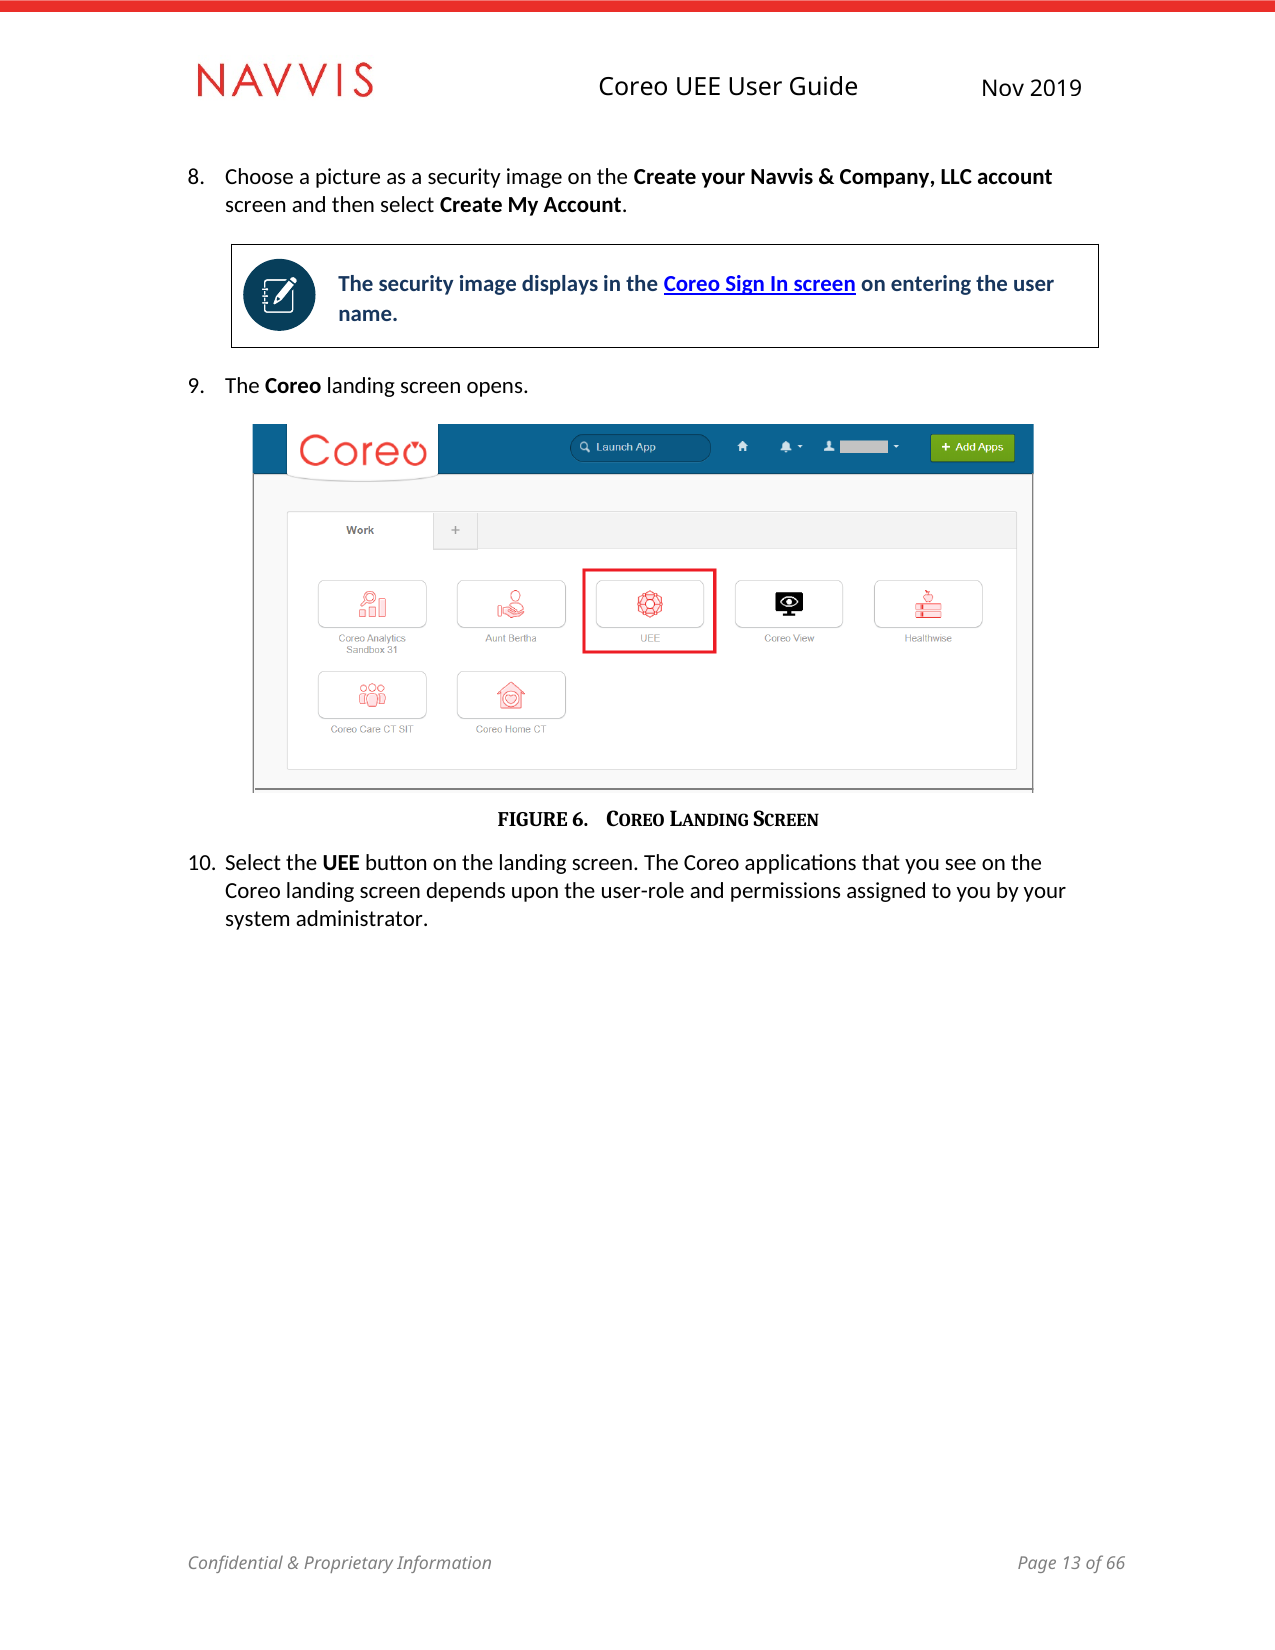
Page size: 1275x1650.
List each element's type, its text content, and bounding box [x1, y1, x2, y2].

picture [932, 435, 1014, 461]
list Choose a picture as a security image on the Create your Navvis & Company, LLC account screen and then select Create My Account. [187, 162, 1087, 218]
list The Coreo landing screen opens. [187, 371, 1087, 399]
picture [781, 442, 791, 452]
list Select the UEE button on the landing screen. The Coreo applications that you see on the Coreo landing screen depends upon the user-role and permissions assigned to you by your system administrator. [187, 848, 1087, 932]
picture [739, 442, 746, 450]
picture [841, 441, 887, 452]
table_header The security image displays in the Coreo Sign In screen on entering the user name. [327, 245, 1098, 347]
picture [571, 437, 710, 463]
picture [187, 55, 383, 104]
table_header [232, 245, 327, 347]
text Coreo Landing Screen [229, 805, 1087, 832]
picture [825, 441, 834, 450]
picture [252, 424, 1034, 793]
